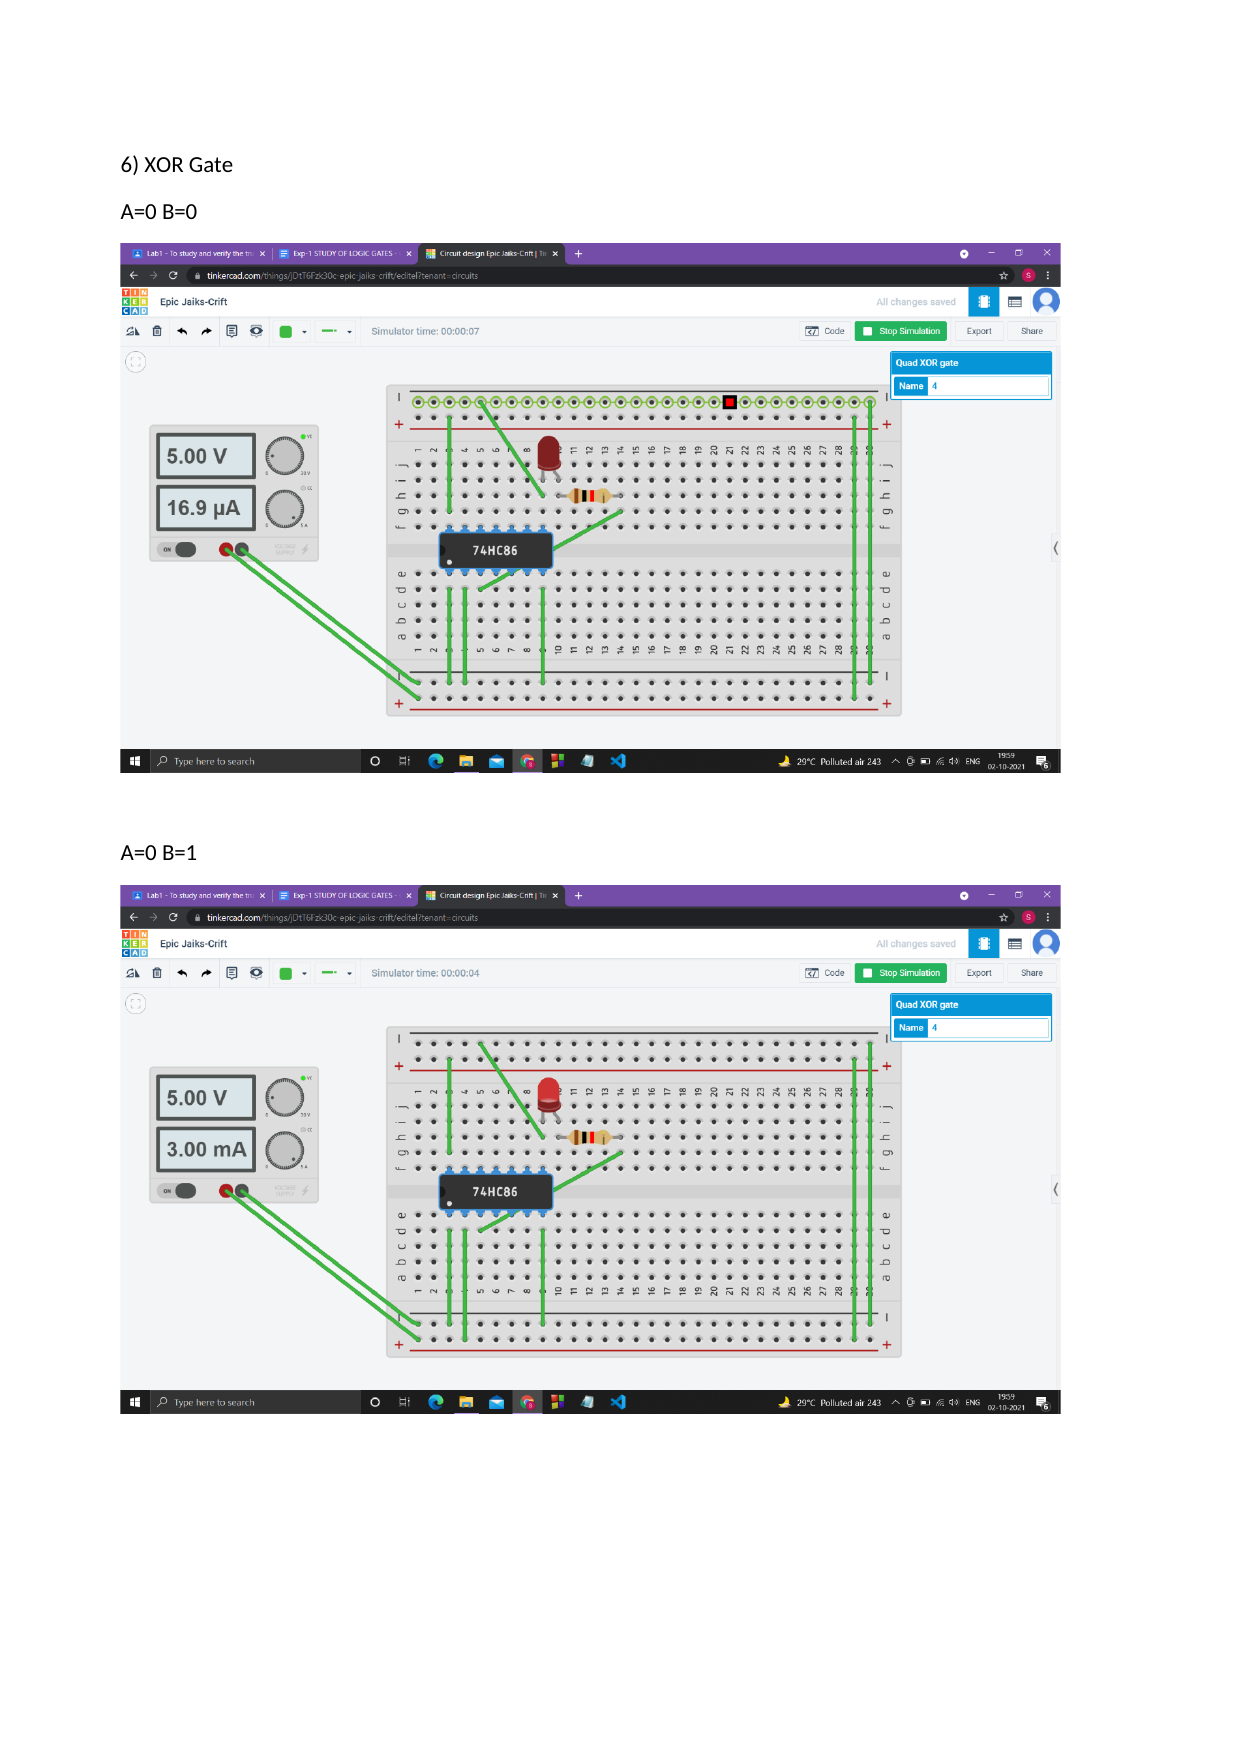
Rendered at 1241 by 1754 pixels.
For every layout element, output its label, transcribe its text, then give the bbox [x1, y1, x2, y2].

text A=0 B=1 [120, 838, 1090, 866]
text A=0 B=0 [120, 197, 1090, 225]
picture [120, 243, 1061, 773]
text 6) XOR Gate [120, 150, 1090, 178]
picture [120, 885, 1061, 1414]
